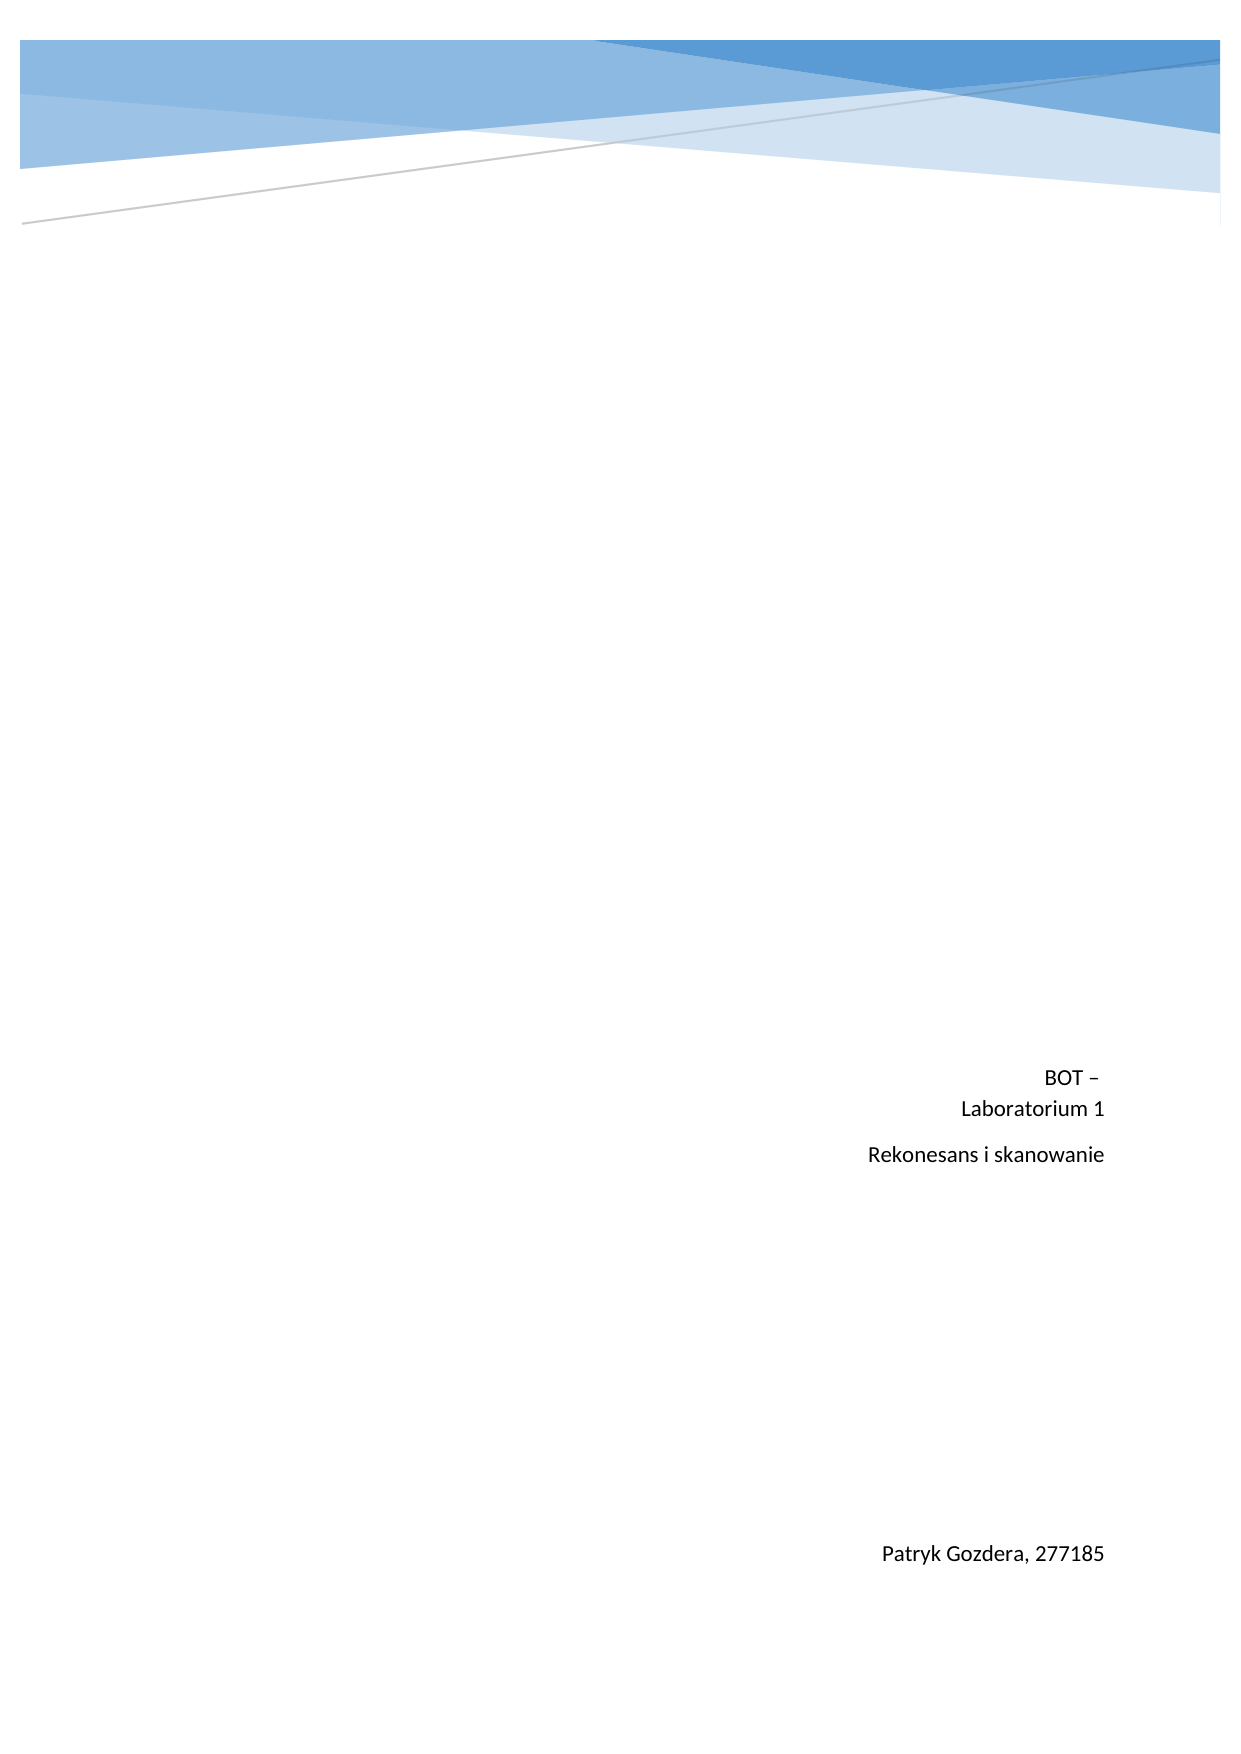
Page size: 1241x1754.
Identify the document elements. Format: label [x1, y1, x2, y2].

picture [20, 40, 1221, 240]
